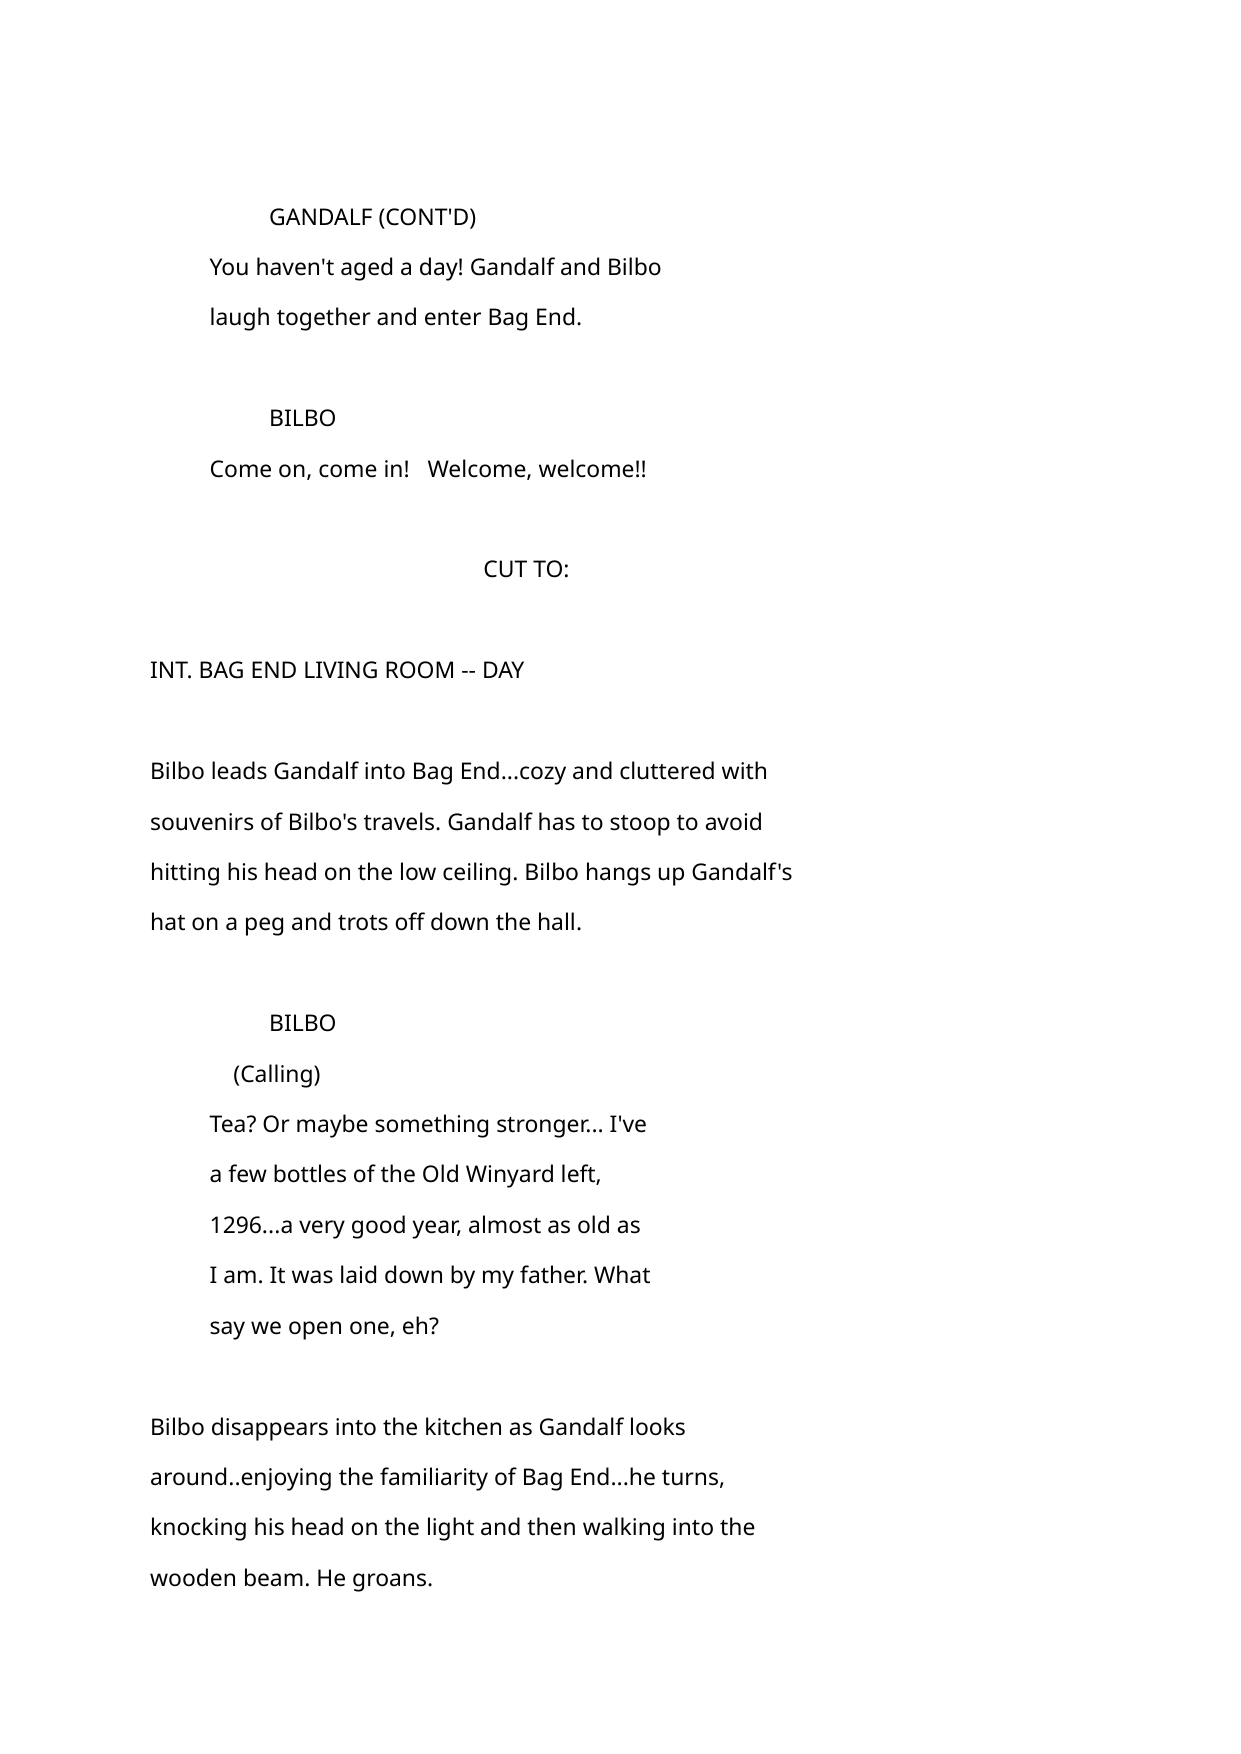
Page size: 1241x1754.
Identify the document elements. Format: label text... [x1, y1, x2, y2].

text I am. It was laid down by my father. What [150, 1259, 1090, 1290]
text hitting his head on the low ceiling. Bilbo hangs up Gandalf's [150, 856, 1090, 887]
text wooden beam. He groans. [150, 1562, 1090, 1593]
text BILBO [150, 1007, 1090, 1038]
text souvenirs of Bilbo's travels. Gandalf has to stoop to avoid [150, 805, 1090, 837]
text Come on, come in! Welcome, welcome!! [150, 452, 1090, 484]
text laugh together and enter Bag End. [150, 301, 1090, 332]
text hat on a peg and trots off down the hall. [150, 906, 1090, 937]
text INT. BAG END LIVING ROOM -- DAY [150, 654, 1090, 685]
text CUT TO: [150, 553, 1090, 584]
text You haven't aged a day! Gandalf and Bilbo [150, 251, 1090, 282]
text Tea? Or maybe something stronger... I've [150, 1108, 1090, 1139]
text Bilbo disappears into the kitchen as Gandalf looks [150, 1410, 1090, 1442]
text Bilbo leads Gandalf into Bag End...cozy and cluttered with [150, 755, 1090, 786]
text (Calling) [150, 1057, 1090, 1089]
text say we open one, eh? [150, 1309, 1090, 1341]
text knocking his head on the light and then walking into the [150, 1511, 1090, 1542]
text around..enjoying the familiarity of Bag End...he turns, [150, 1461, 1090, 1492]
text a few bottles of the Old Winyard left, [150, 1158, 1090, 1189]
text 1296...a very good year, almost as old as [150, 1209, 1090, 1240]
text BILBO [150, 402, 1090, 433]
text GANDALF (CONT'D) [150, 200, 1090, 232]
